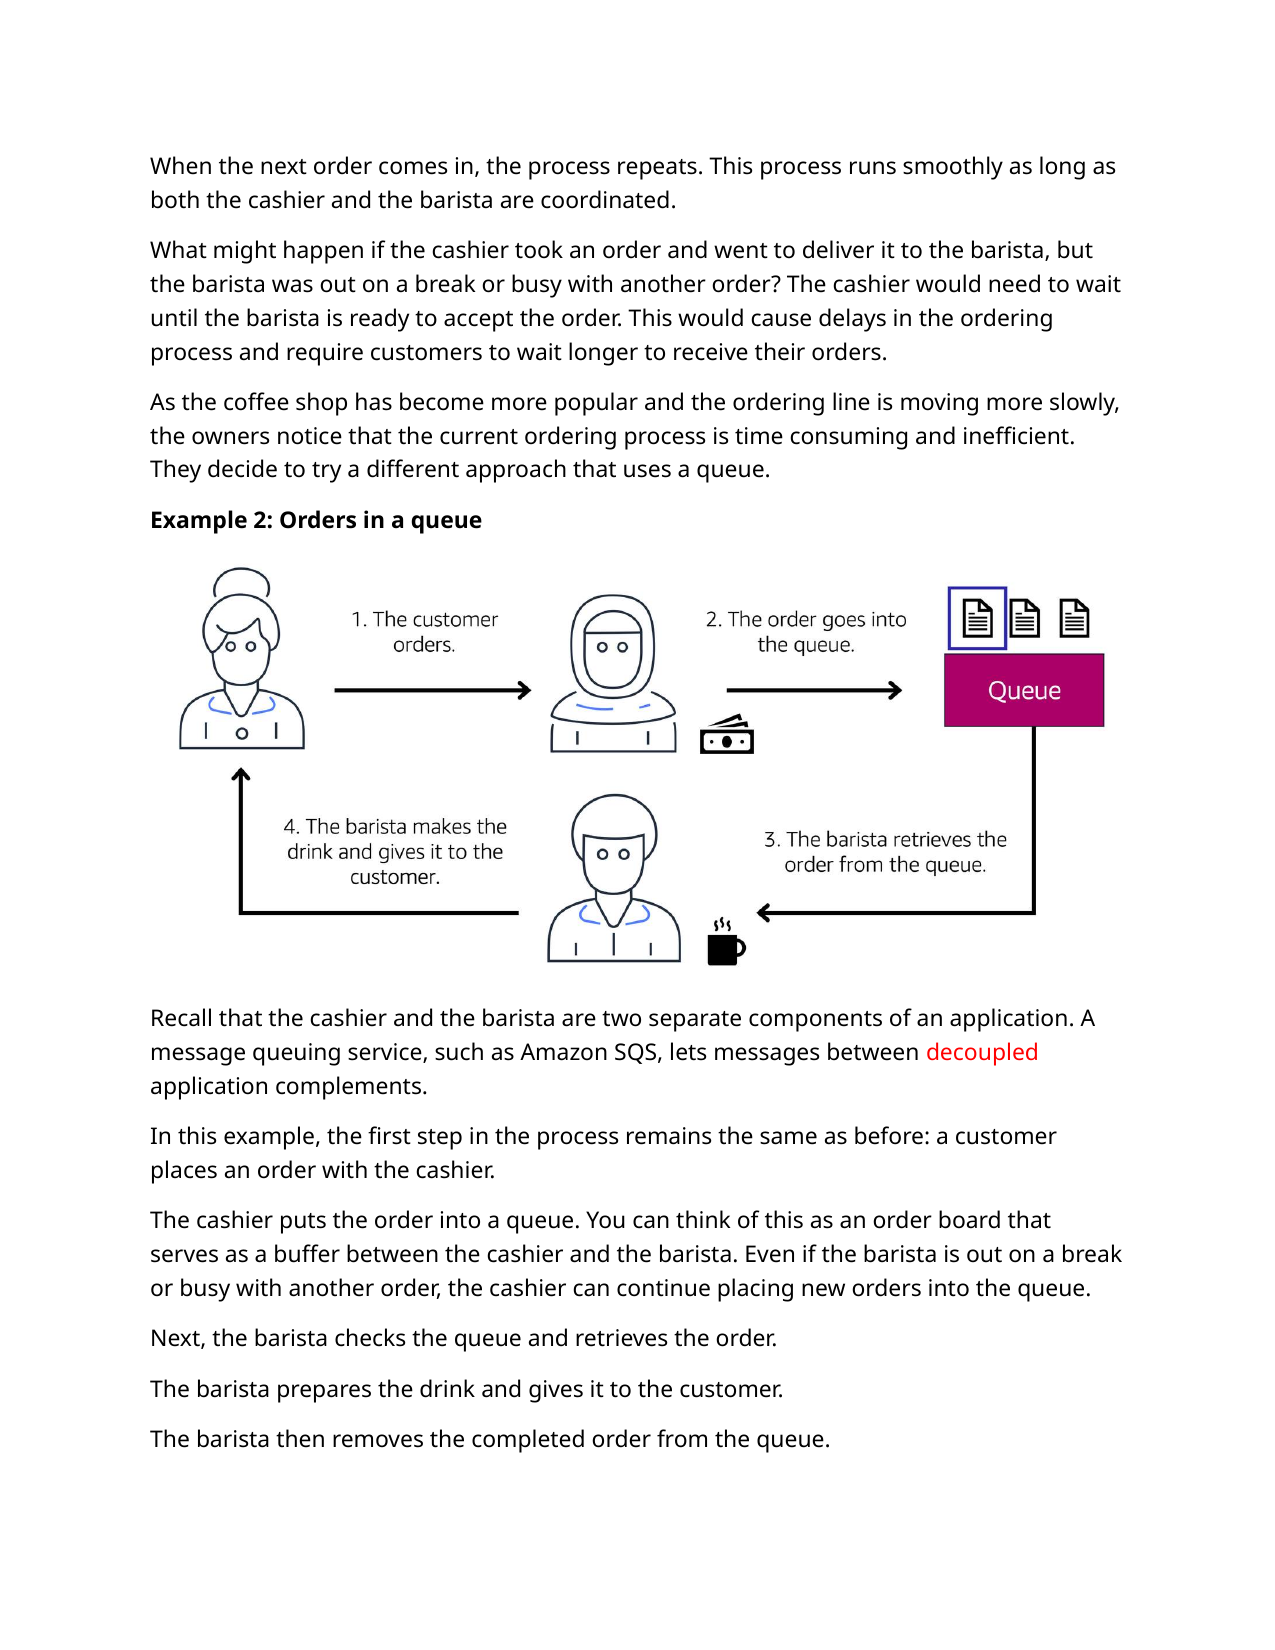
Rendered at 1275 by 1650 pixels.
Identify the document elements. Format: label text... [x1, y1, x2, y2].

text Recall that the cashier and the barista are two separate components of an application. A message queuing service, such as Amazon SQS, lets messages between decoupled application complements. [150, 1002, 1125, 1101]
text When the next order comes in, the process repeats. This process runs smoothly as long as both the cashier and the barista are coordinated. [150, 150, 1125, 215]
text The barista then removes the completed order from the queue. [150, 1423, 1125, 1454]
text The barista prepares the drink and gives it to the customer. [150, 1373, 1125, 1404]
text The cashier puts the order into a queue. You can think of this as an order board that serves as a buffer between the cashier and the barista. Even if the barista is out on a break or busy with another order, the cashier can continue placing new orders into the queue. [150, 1204, 1125, 1303]
text In this example, the first step in the process remains the same as before: a customer places an order with the cashier. [150, 1120, 1125, 1185]
text What might happen if the cashier took an order and went to deliver it to the barista, but the barista was out on a break or busy with another order? The cashier would need to wait until the barista is ready to accept the order. This would cause delays in the ordering process and require customers to wait longer to receive their orders. [150, 234, 1125, 367]
text As the coffee shop has become more popular and the ordering line is moving more slowly, the owners notice that the current ordering process is time consuming and inefficient. They decide to try a different approach that uses a queue. [150, 386, 1125, 484]
text Example 2: Orders in a queue [150, 504, 1125, 535]
text Next, the barista checks the queue and retrieves the order. [150, 1322, 1125, 1353]
picture [150, 554, 1125, 983]
